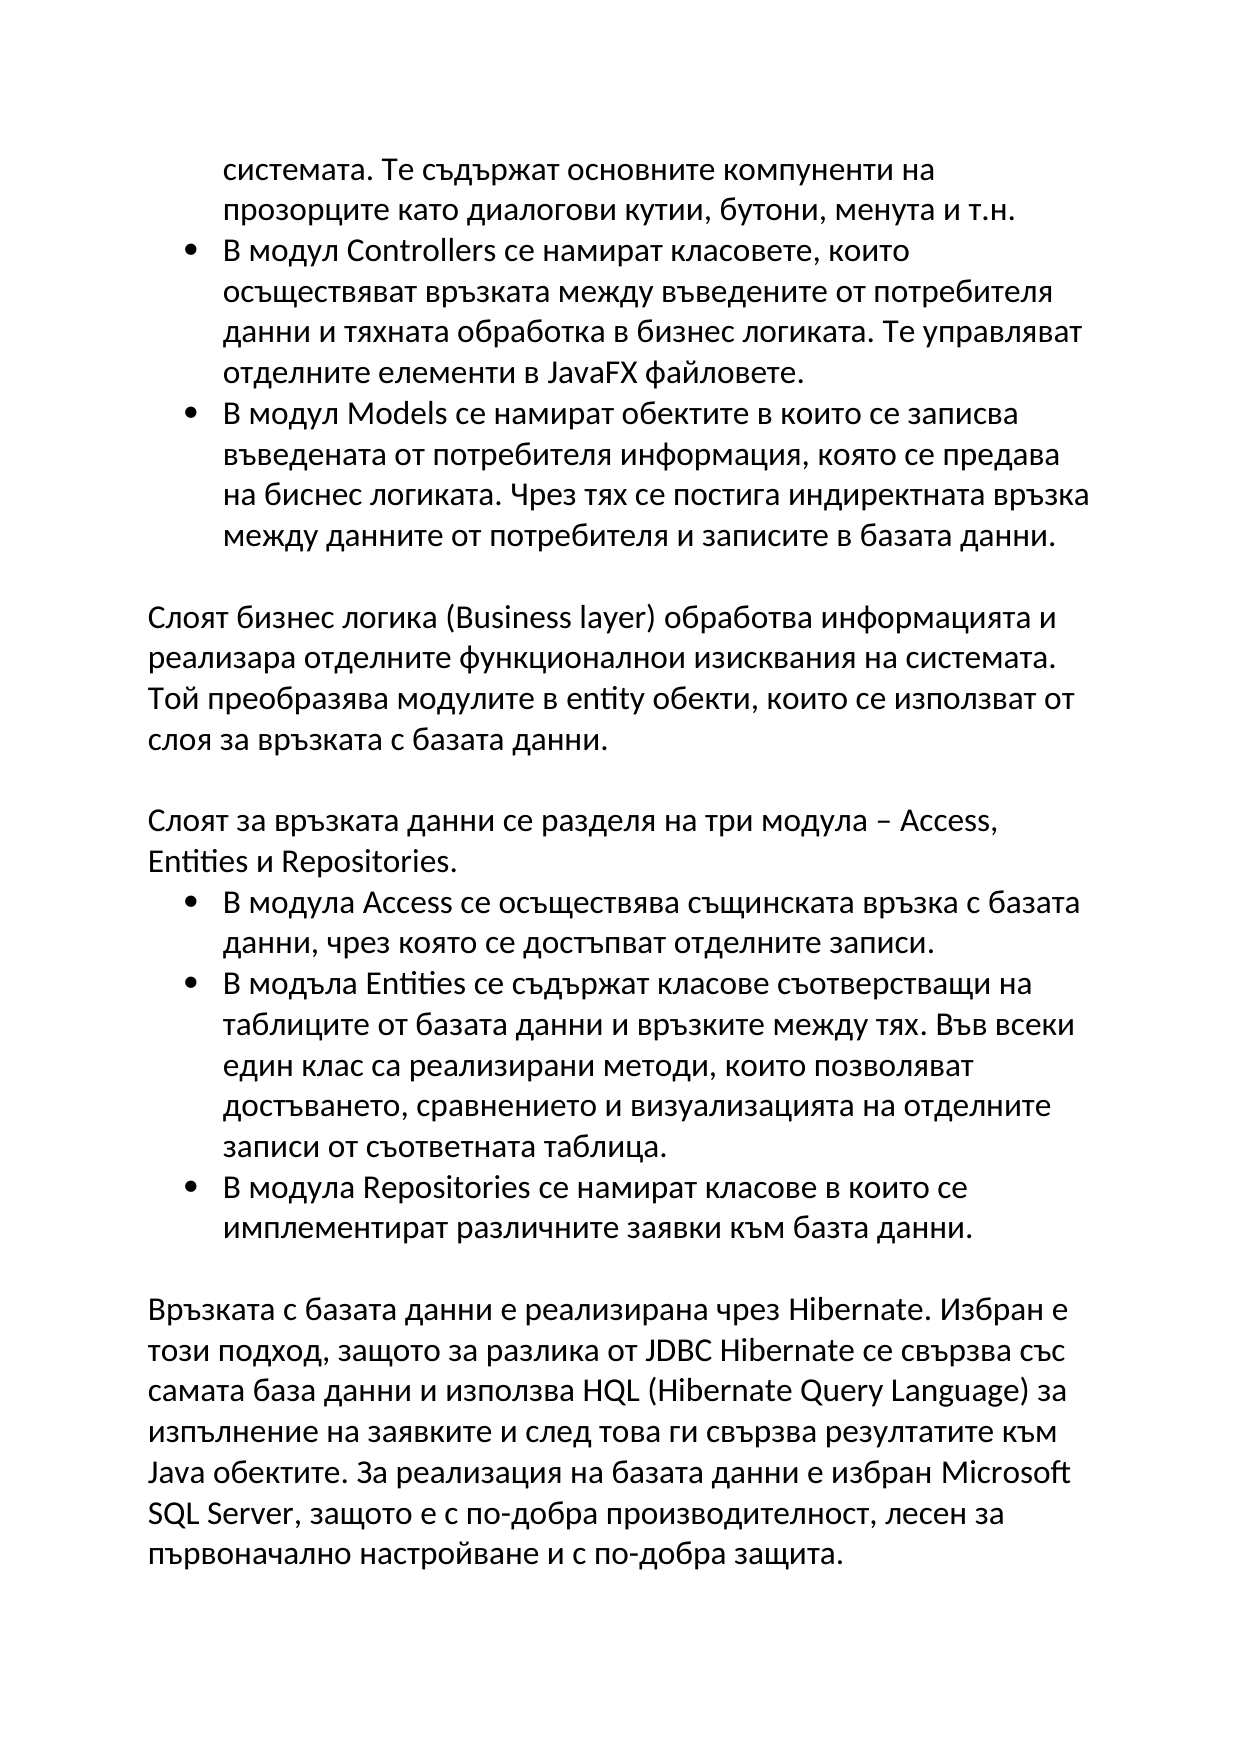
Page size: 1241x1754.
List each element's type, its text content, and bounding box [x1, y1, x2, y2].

list В модула Access се осъществява същинската връзка с базата данни, чрез която се достъпват отделните записи. [185, 881, 1093, 962]
text Слоят бизнес логика (Business layer) обработва информацията и реализара отделните функционалнои изисквания на системата. Той преобразява модулите в entity обекти, които се използват от слоя за връзката с базата данни. [148, 596, 1093, 758]
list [185, 148, 1093, 229]
text Слоят за връзката данни се разделя на три модула – Access, Entities и Repositories. [148, 799, 1093, 881]
list В модъла Entities се съдържат класове съотверстващи на таблиците от базата данни и връзките между тях. Във всеки един клас са реализирани методи, които позволяват достъването, сравнението и визуализацията на отделните записи от съответната таблица. [185, 962, 1093, 1166]
list В модул Models се намират обектите в които се записва въведената от потребителя информация, която се предава на биснес логиката. Чрез тях се постига индиректната връзка между данните от потребителя и записите в базата данни. [185, 392, 1093, 555]
list В модул Controllers се намират класовете, които осъществяват връзката между въведените от потребителя данни и тяхната обработка в бизнес логиката. Те управляват отделните елементи в JavaFX файловете. [185, 229, 1093, 392]
list В модула Repositories се намират класове в които се имплементират различните заявки към базта данни. [185, 1166, 1093, 1247]
text Връзката с базата данни е реализирана чрез Hibernate. Избран е този подход, защото за разлика от JDBC Hibernate се свързва със самата база данни и използва HQL (Hibernate Query Language) за изпълнение на заявките и след това ги свързва резултатите към Java обектите. За реализация на базата данни е избран Microsoft SQL Server, защото е с по-добра производителност, лесен за първоначално настройване и с по-добра защита. [148, 1288, 1093, 1573]
